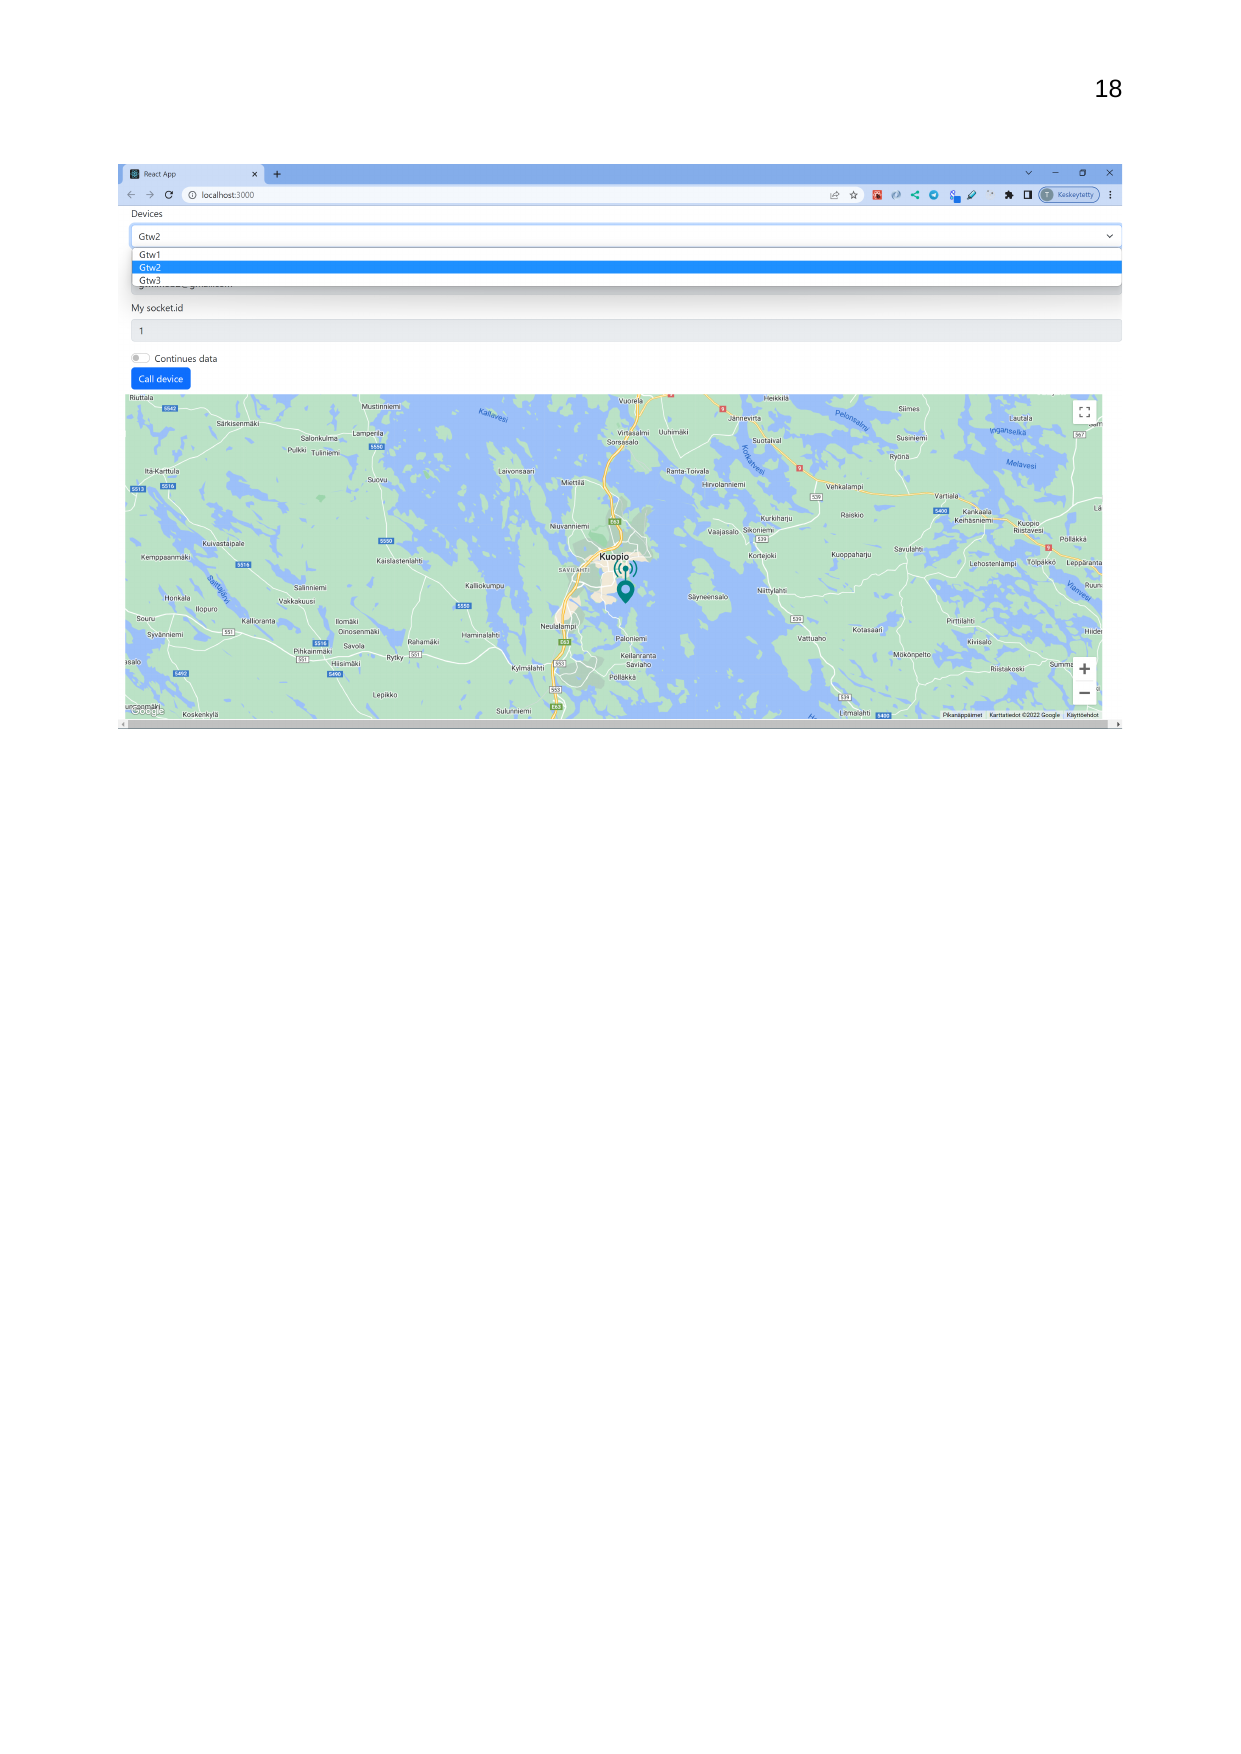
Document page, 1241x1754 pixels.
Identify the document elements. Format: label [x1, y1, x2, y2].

picture [118, 164, 1123, 729]
